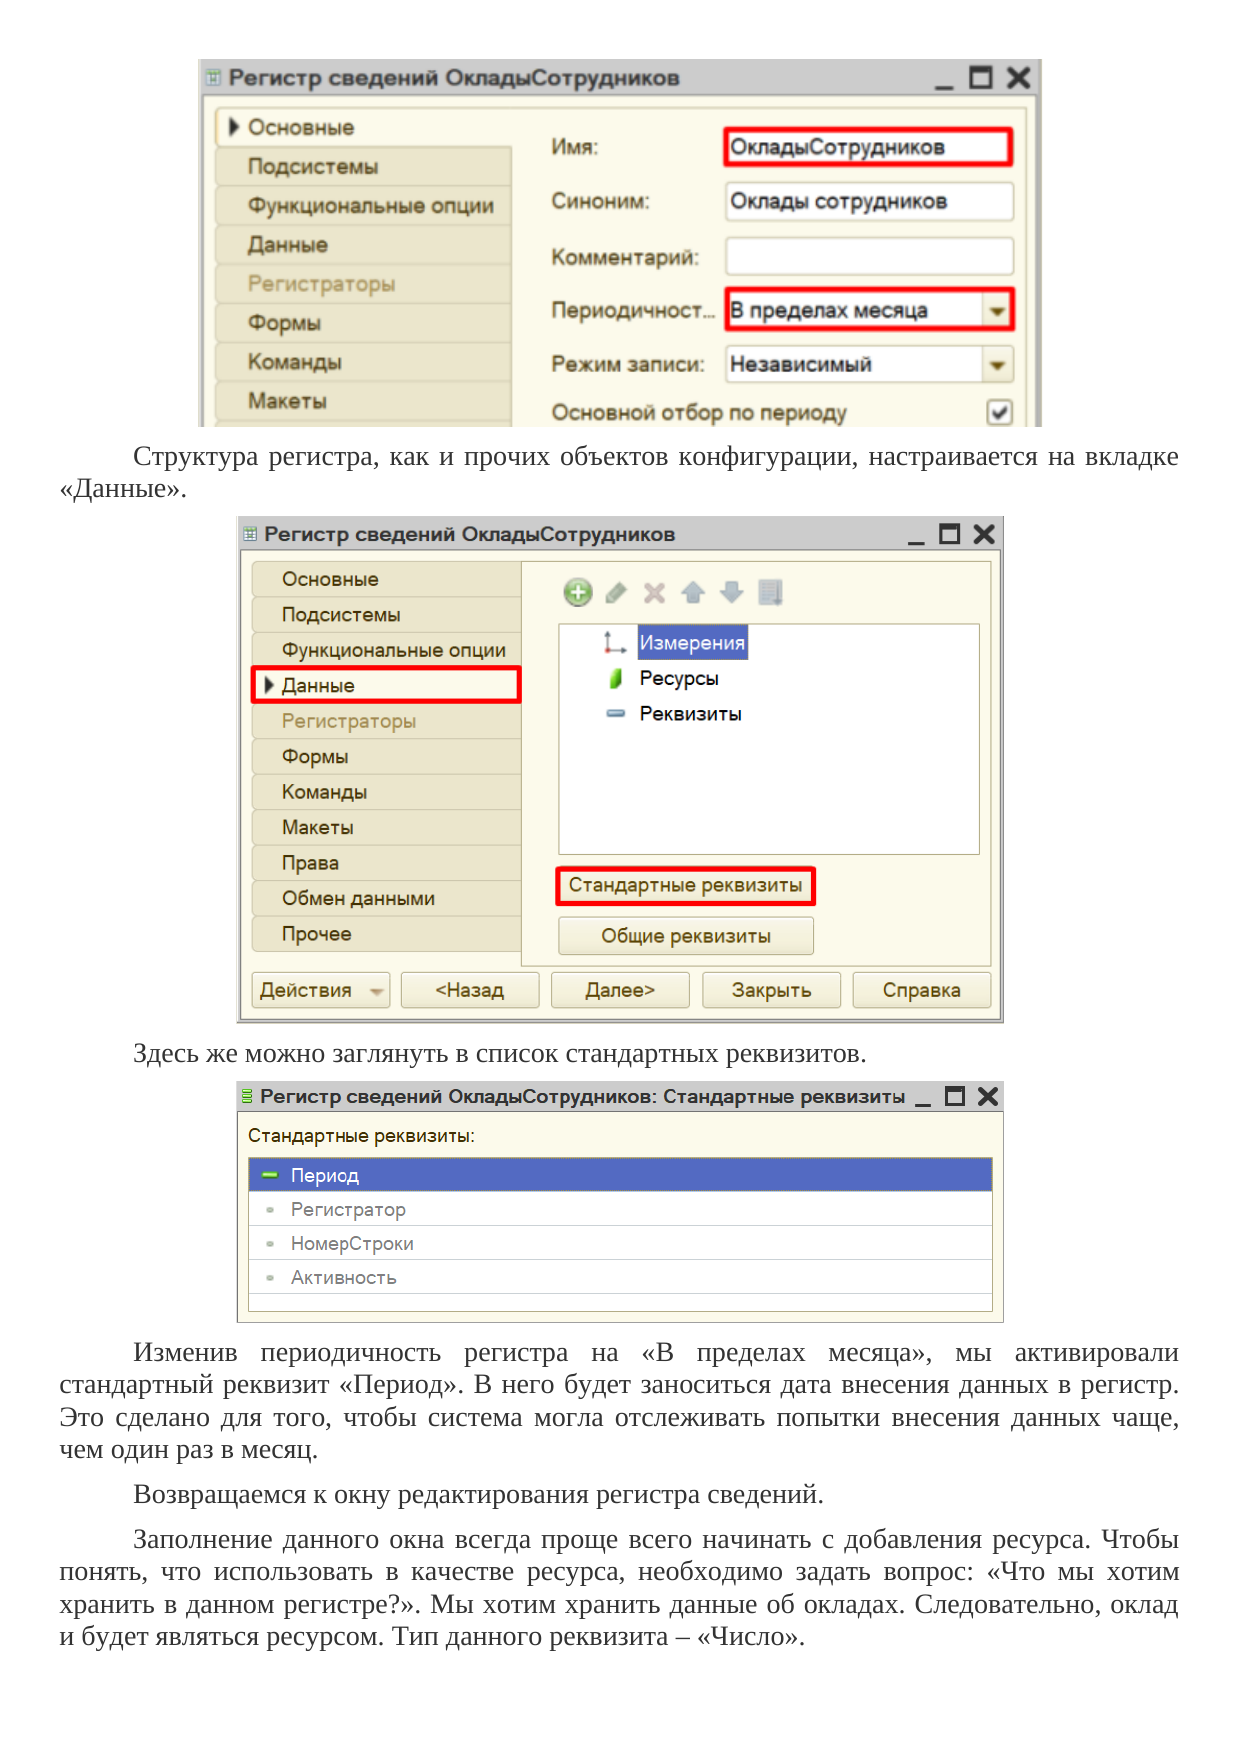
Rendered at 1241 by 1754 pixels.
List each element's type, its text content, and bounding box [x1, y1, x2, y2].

text Заполнение данного окна всегда проще всего начинать с добавления ресурса. Чтобы понять, что использовать в качестве ресурса, необходимо задать вопрос: «Что мы хотим хранить в данном регистре?». Мы хотим хранить данные об окладах. Следовательно, оклад и будет являться ресурсом. Тип данного реквизита – «Число». [59, 1522, 1181, 1652]
text Изменив периодичность регистра на «В пределах месяца», мы активировали стандартный реквизит «Период». В него будет заноситься дата внесения данных в регистр. Это сделано для того, чтобы система могла отслеживать попытки внесения данных чаще, чем один раз в месяц. [59, 1335, 1181, 1464]
text Возвращаемся к окну редактирования регистра сведений. [59, 1477, 1181, 1509]
picture [236, 516, 1004, 1024]
picture [236, 1081, 1004, 1323]
text Структура регистра, как и прочих объектов конфигурации, настраивается на вкладке «Данные». [59, 439, 1181, 503]
text Здесь же можно заглянуть в список стандартных реквизитов. [59, 1036, 1181, 1069]
picture [198, 59, 1043, 427]
